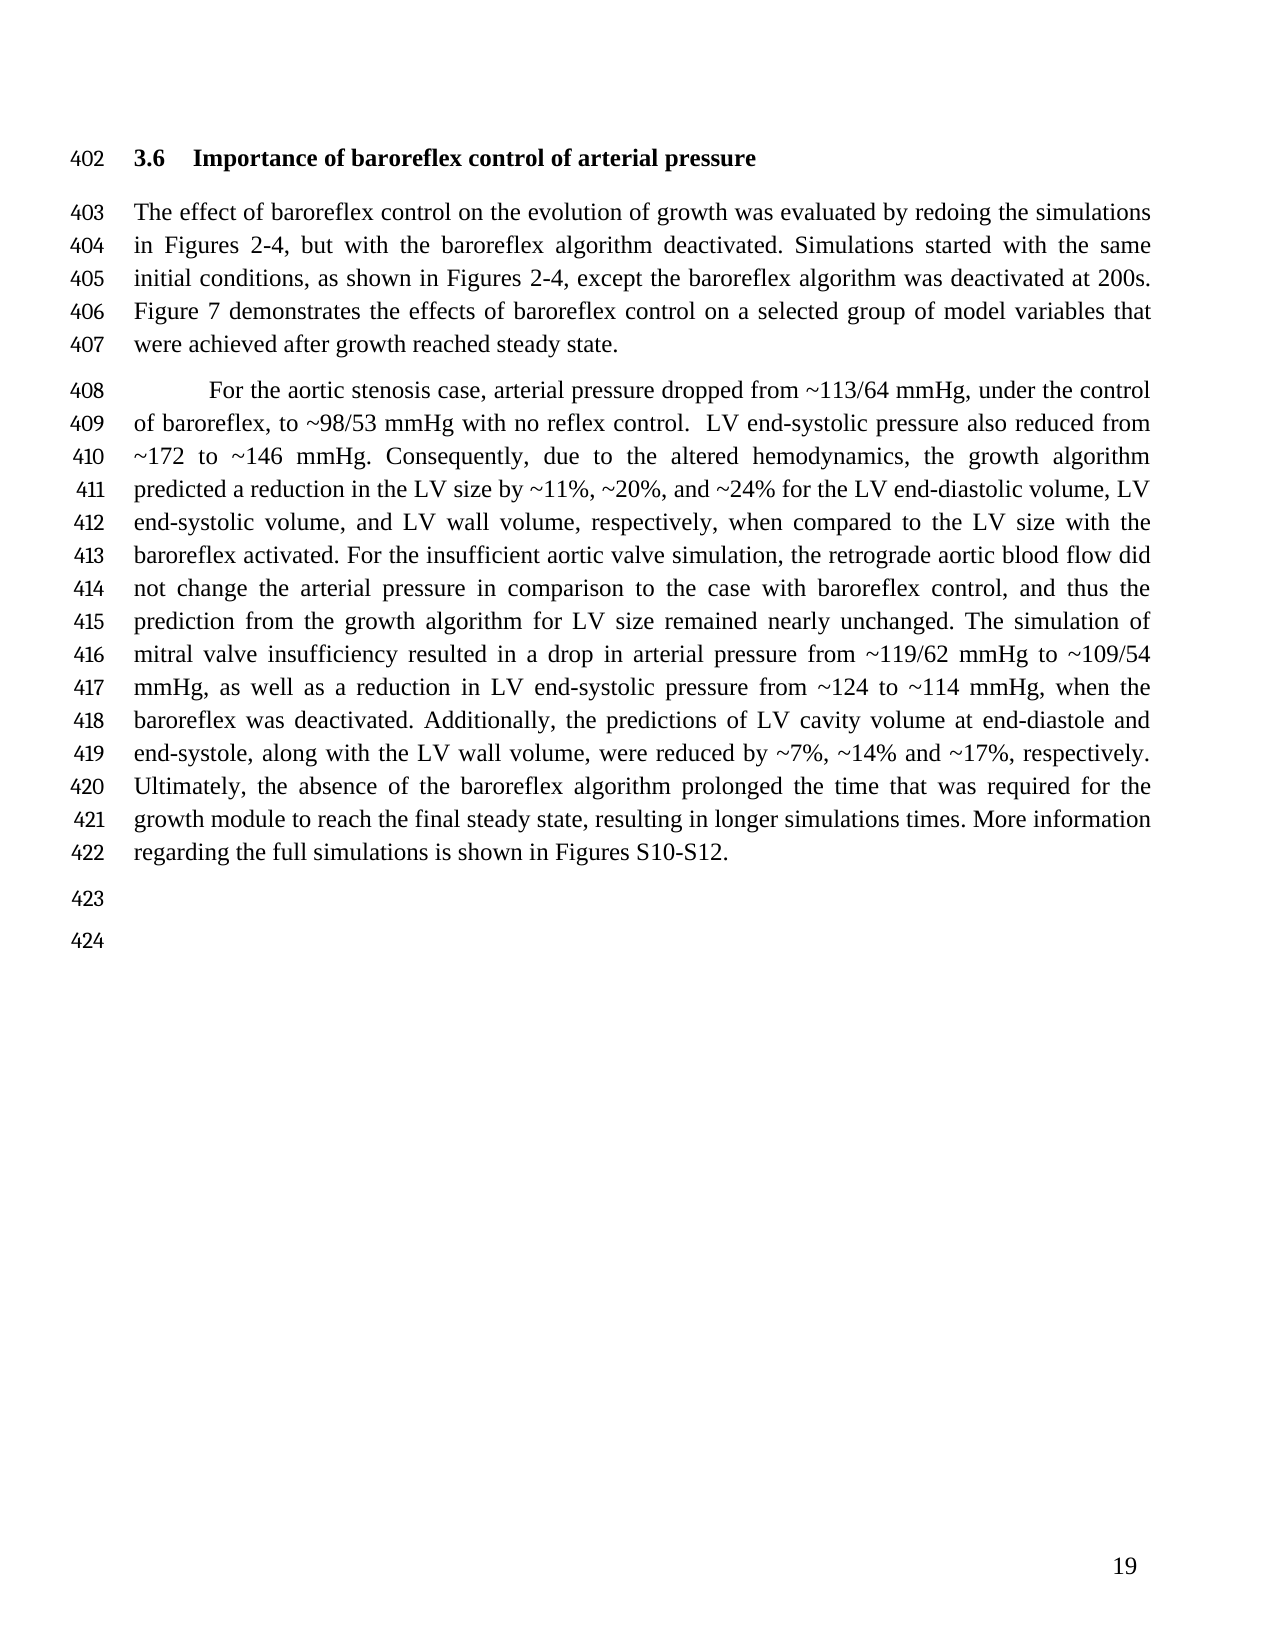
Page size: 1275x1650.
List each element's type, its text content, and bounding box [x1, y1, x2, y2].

subtitle Importance of baroreflex control of arterial pressure [133, 143, 1152, 172]
